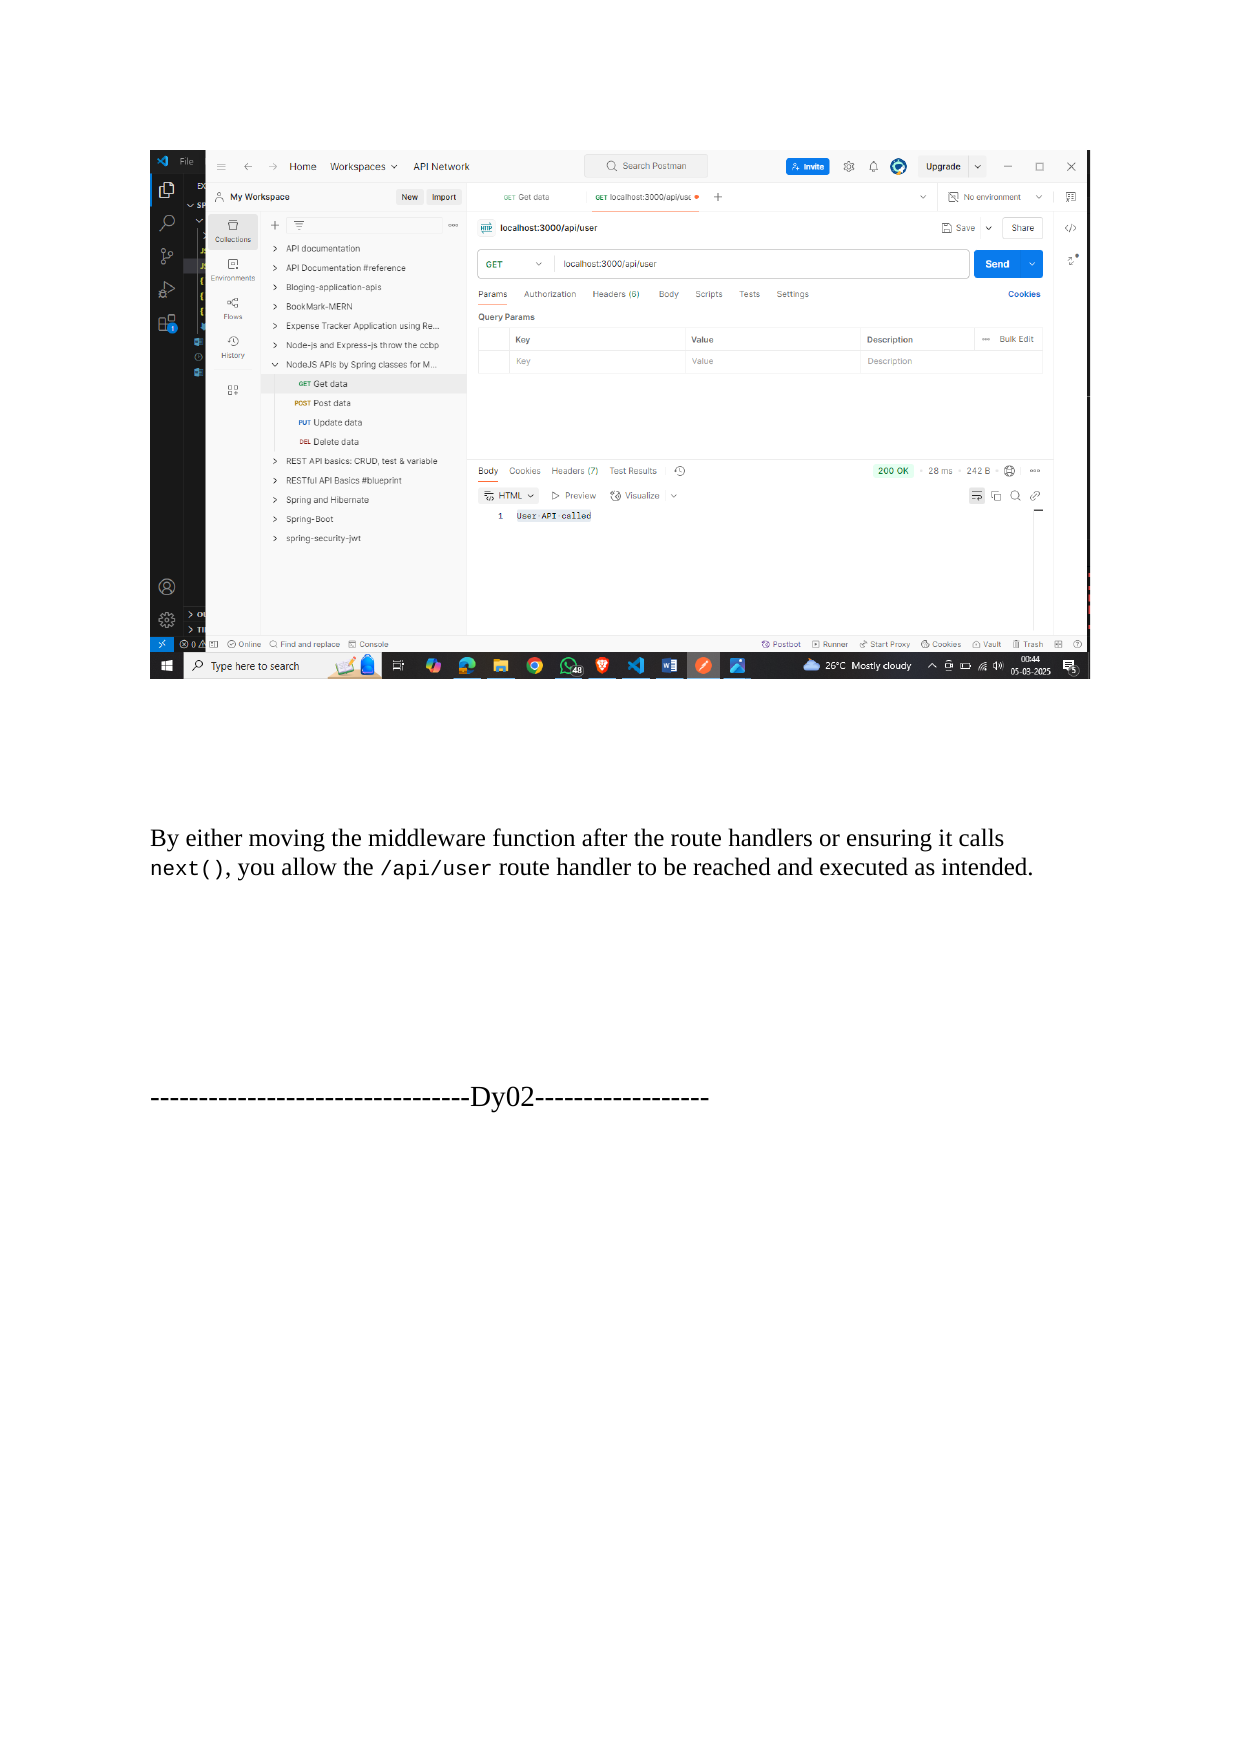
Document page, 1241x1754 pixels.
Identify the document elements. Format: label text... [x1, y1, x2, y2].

text By either moving the middleware function after the route handlers or ensuring it calls next(), you allow the /api/user route handler to be reached and executed as intended. [150, 823, 1090, 882]
picture [150, 150, 1091, 679]
text ---------------------------------Dy02------------------ [150, 1079, 1090, 1113]
